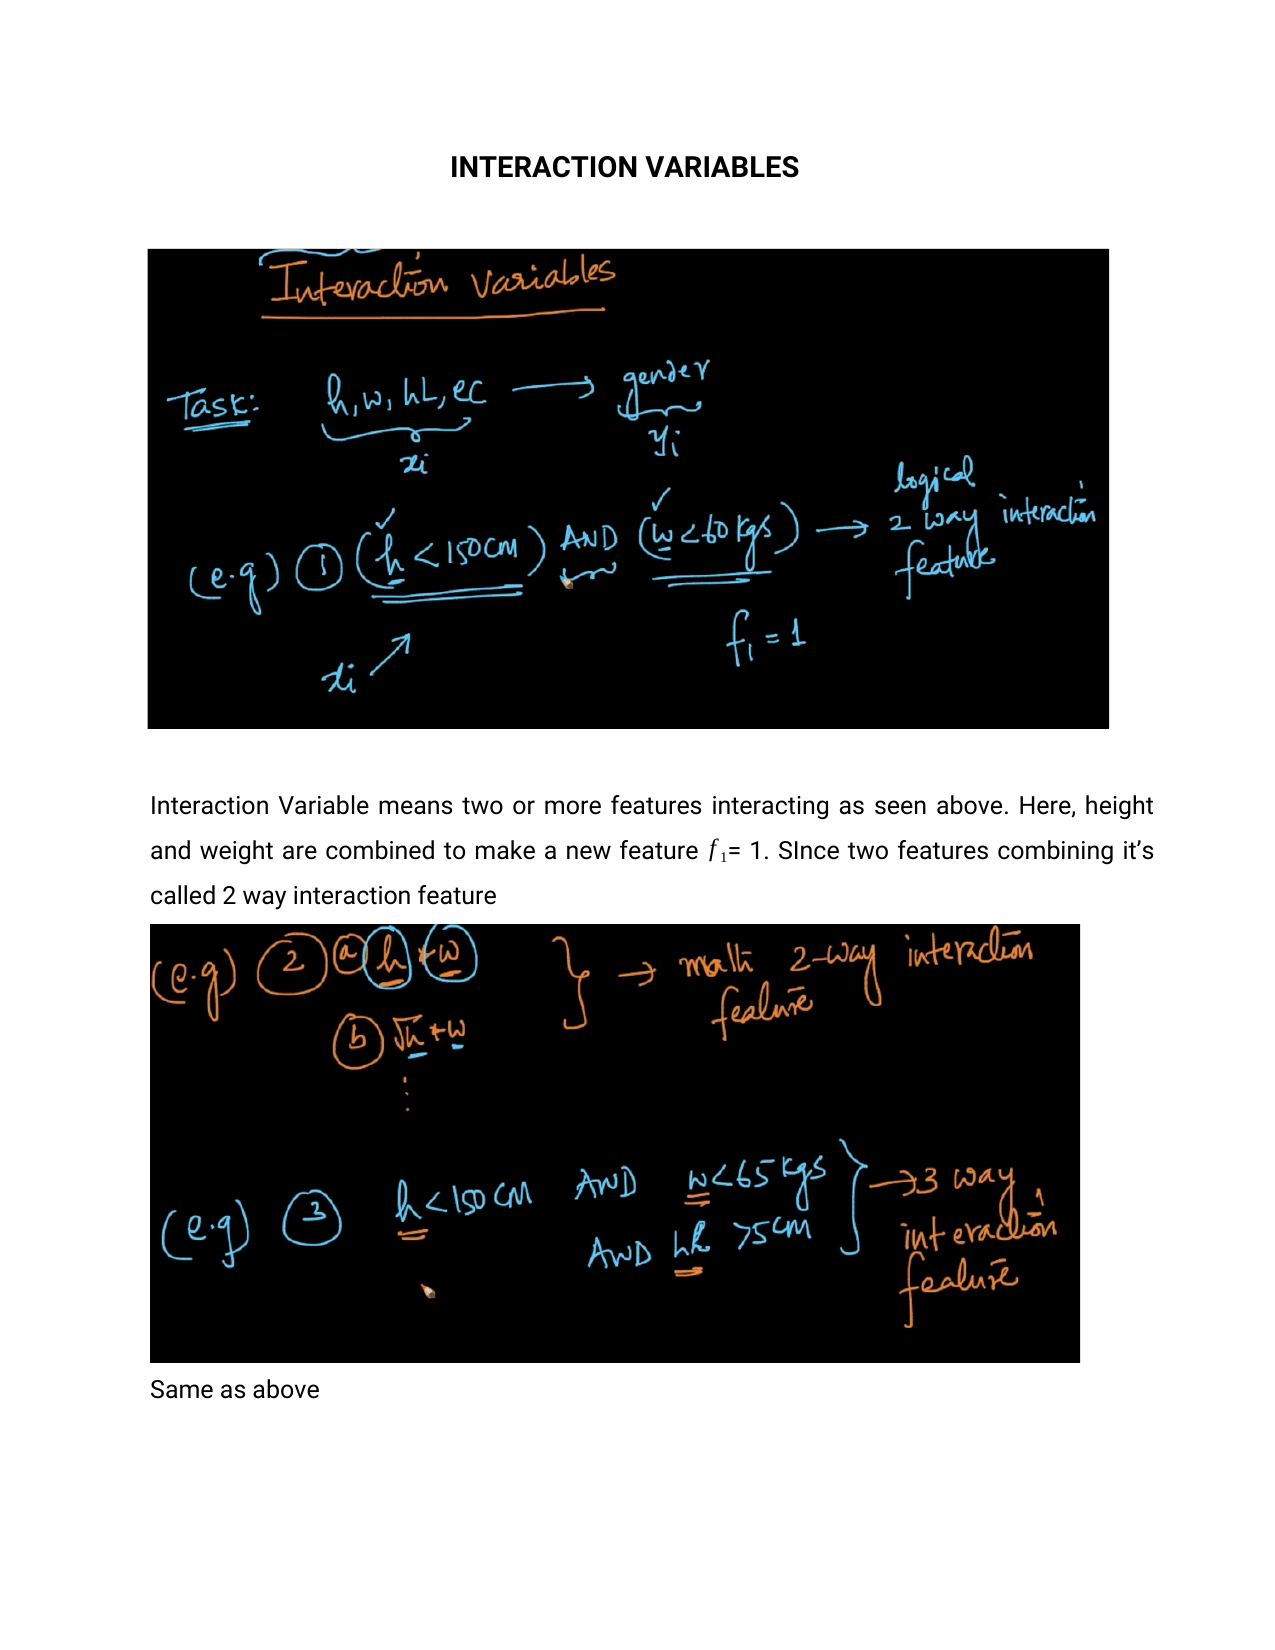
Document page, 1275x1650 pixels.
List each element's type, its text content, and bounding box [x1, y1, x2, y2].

picture [150, 924, 1080, 1363]
picture [147, 248, 1110, 729]
subtitle INTERACTION VARIABLES [375, 150, 1155, 184]
text Same as above [150, 1375, 1155, 1404]
